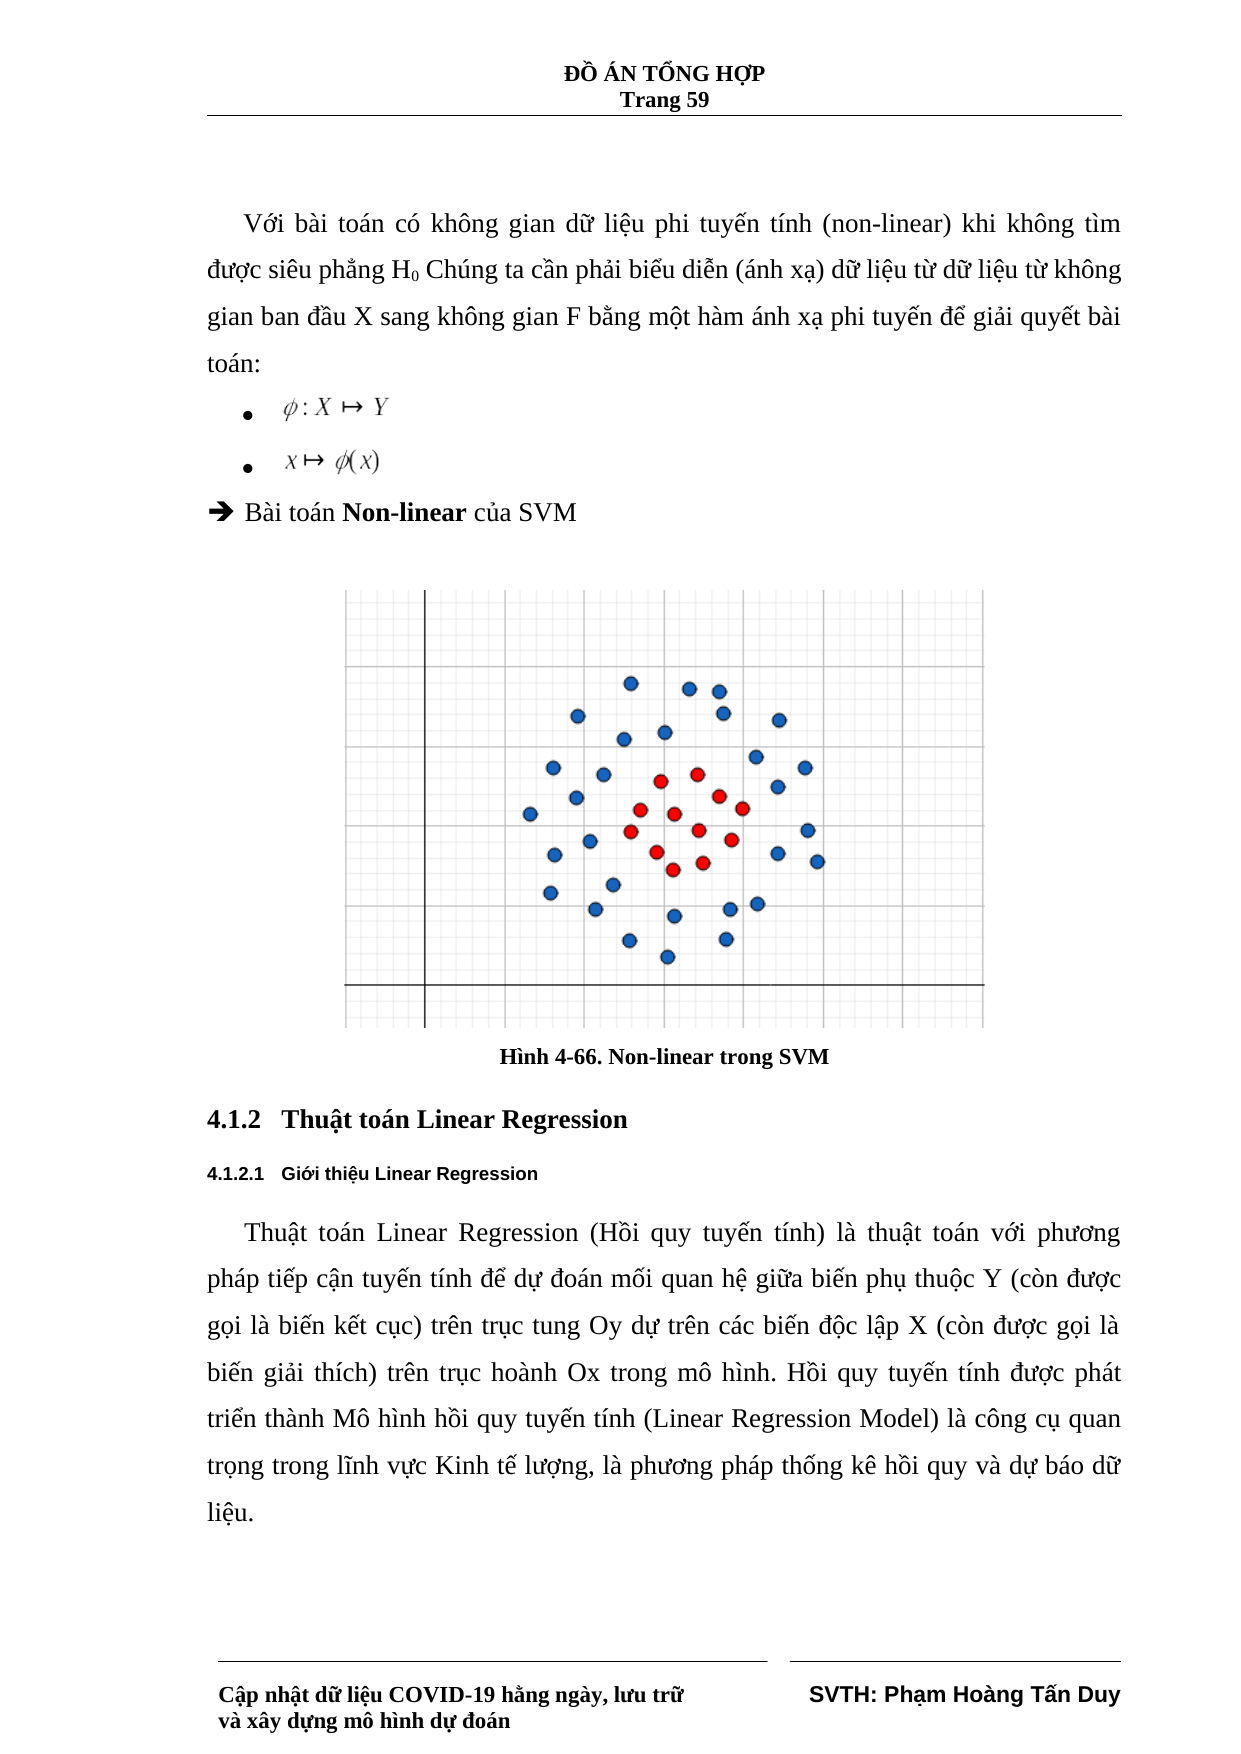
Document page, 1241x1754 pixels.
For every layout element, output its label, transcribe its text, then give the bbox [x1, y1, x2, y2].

list Bài toán Non-linear của SVM [207, 497, 1122, 528]
text Với bài toán có không gian dữ liệu phi tuyến tính (non-linear) khi không tìm được siêu phẳng H0 Chúng ta cần phải biểu diễn (ánh xạ) dữ liệu từ dữ liệu từ không gian ban đầu X sang không gian F bằng một hàm ánh xạ phi tuyến để giải quyết bài toán: [207, 207, 1122, 378]
text Hình 4-4. Non-linear trong SVM [207, 1043, 1122, 1069]
picture [344, 590, 985, 1028]
subtitle Thuật toán Linear Regression [207, 1103, 1122, 1135]
text Thuật toán Linear Regression (Hồi quy tuyến tính) là thuật toán với phương pháp tiếp cận tuyến tính để dự đoán mối quan hệ giữa biến phụ thuộc Y (còn được gọi là biến kết cục) trên trục tung Oy dự trên các biến độc lập X (còn được gọi là biến giải thích) trên trục hoành Ox trong mô hình. Hồi quy tuyến tính được phát triển thành Mô hình hồi quy tuyến tính (Linear Regression Model) là công cụ quan trọng trong lĩnh vực Kinh tế lượng, là phương pháp thống kê hồi quy và dự báo dữ liệu. [207, 1216, 1122, 1527]
subtitle Giới thiệu Linear Regression [207, 1163, 1122, 1184]
